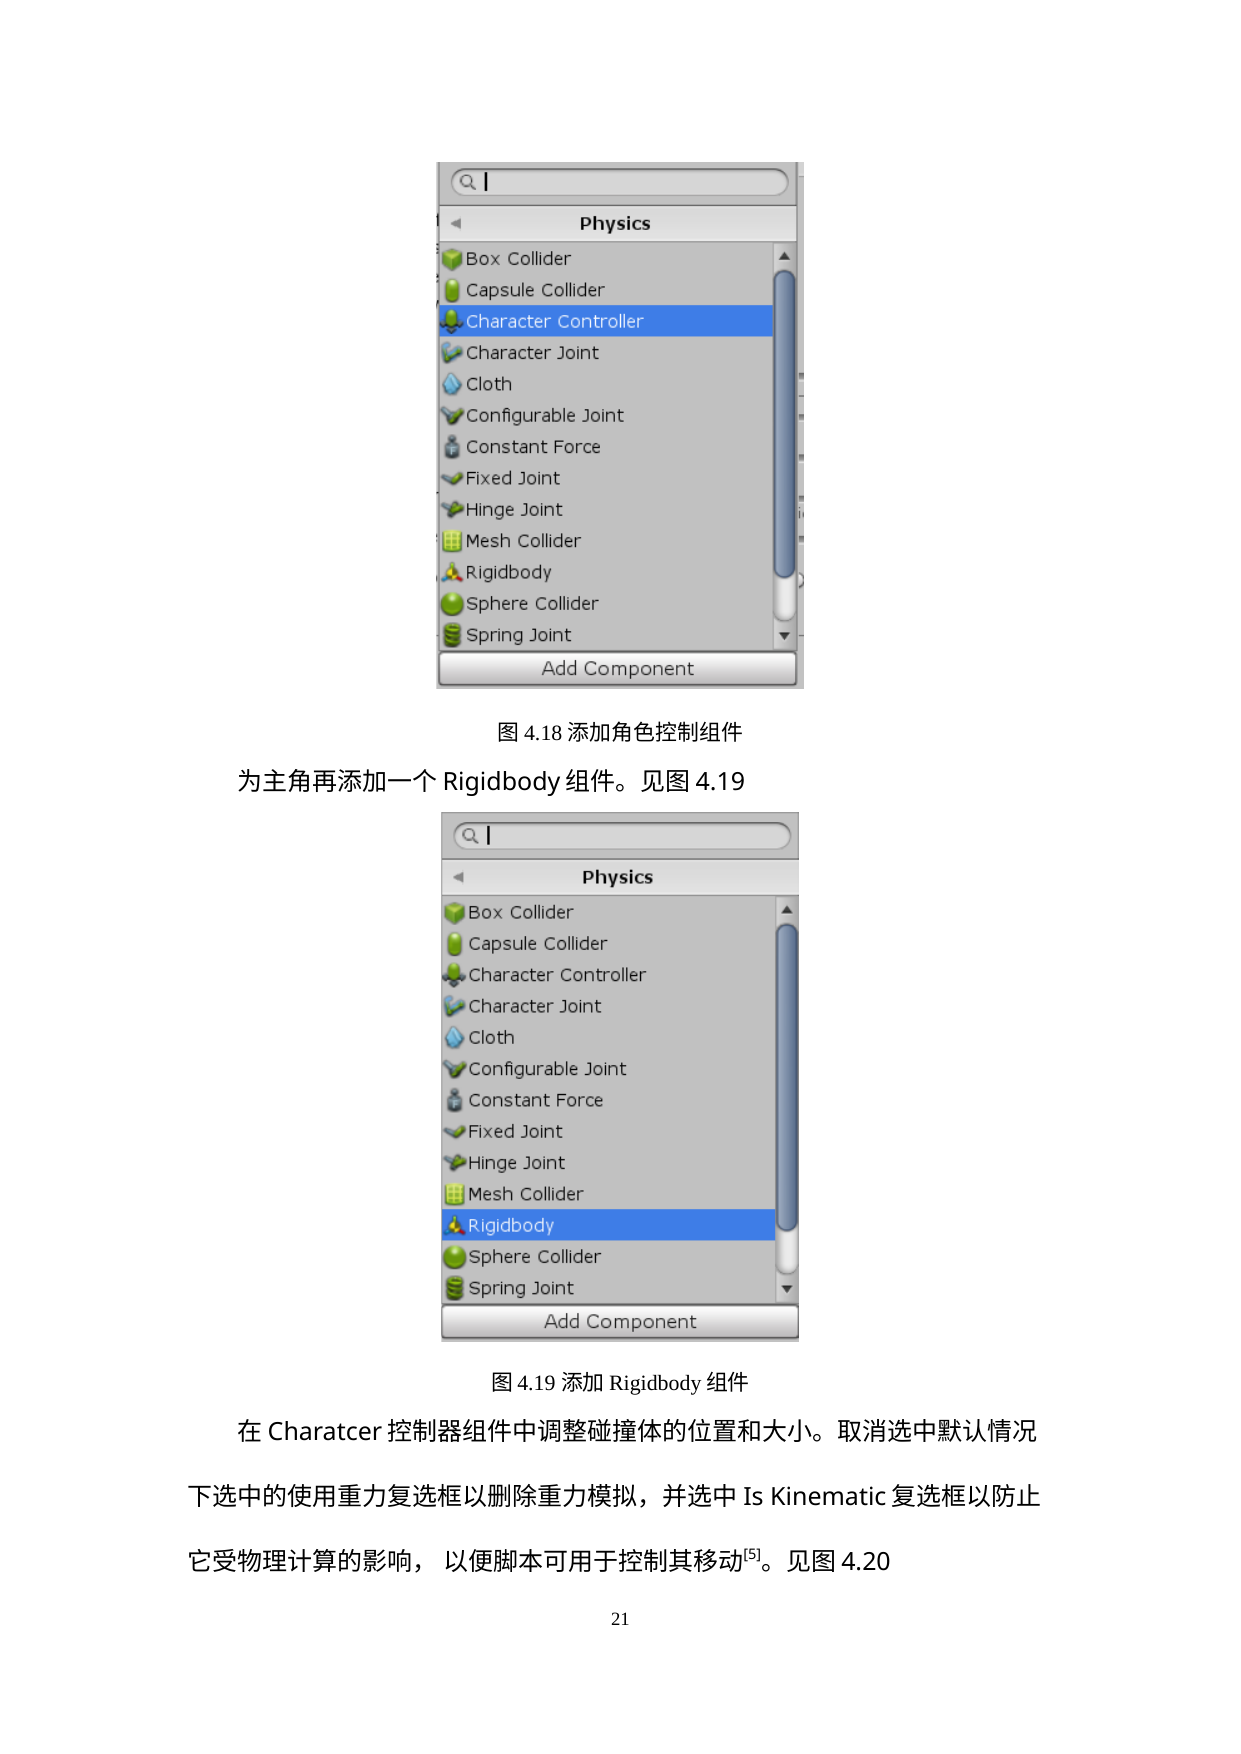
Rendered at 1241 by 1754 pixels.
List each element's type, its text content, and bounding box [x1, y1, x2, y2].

picture [436, 162, 804, 689]
text 在Charatcer控制器组件中调整碰撞体的位置和大小。取消选中默认情况下选中的使用重力复选框以删除重力模拟，并选中 Is Kinematic复选框以防止它受物理计算的影响， 以便脚本可用于控制其移动[5]。见图4.20 [187, 1397, 1053, 1592]
picture [441, 812, 799, 1342]
text 图4.18 添加角色控制组件 [187, 714, 1053, 747]
text 为主角再添加一个Rigidbody组件。见图4.19 [187, 747, 1053, 812]
text 图4.19 添加Rigidbody组件 [187, 1364, 1053, 1397]
